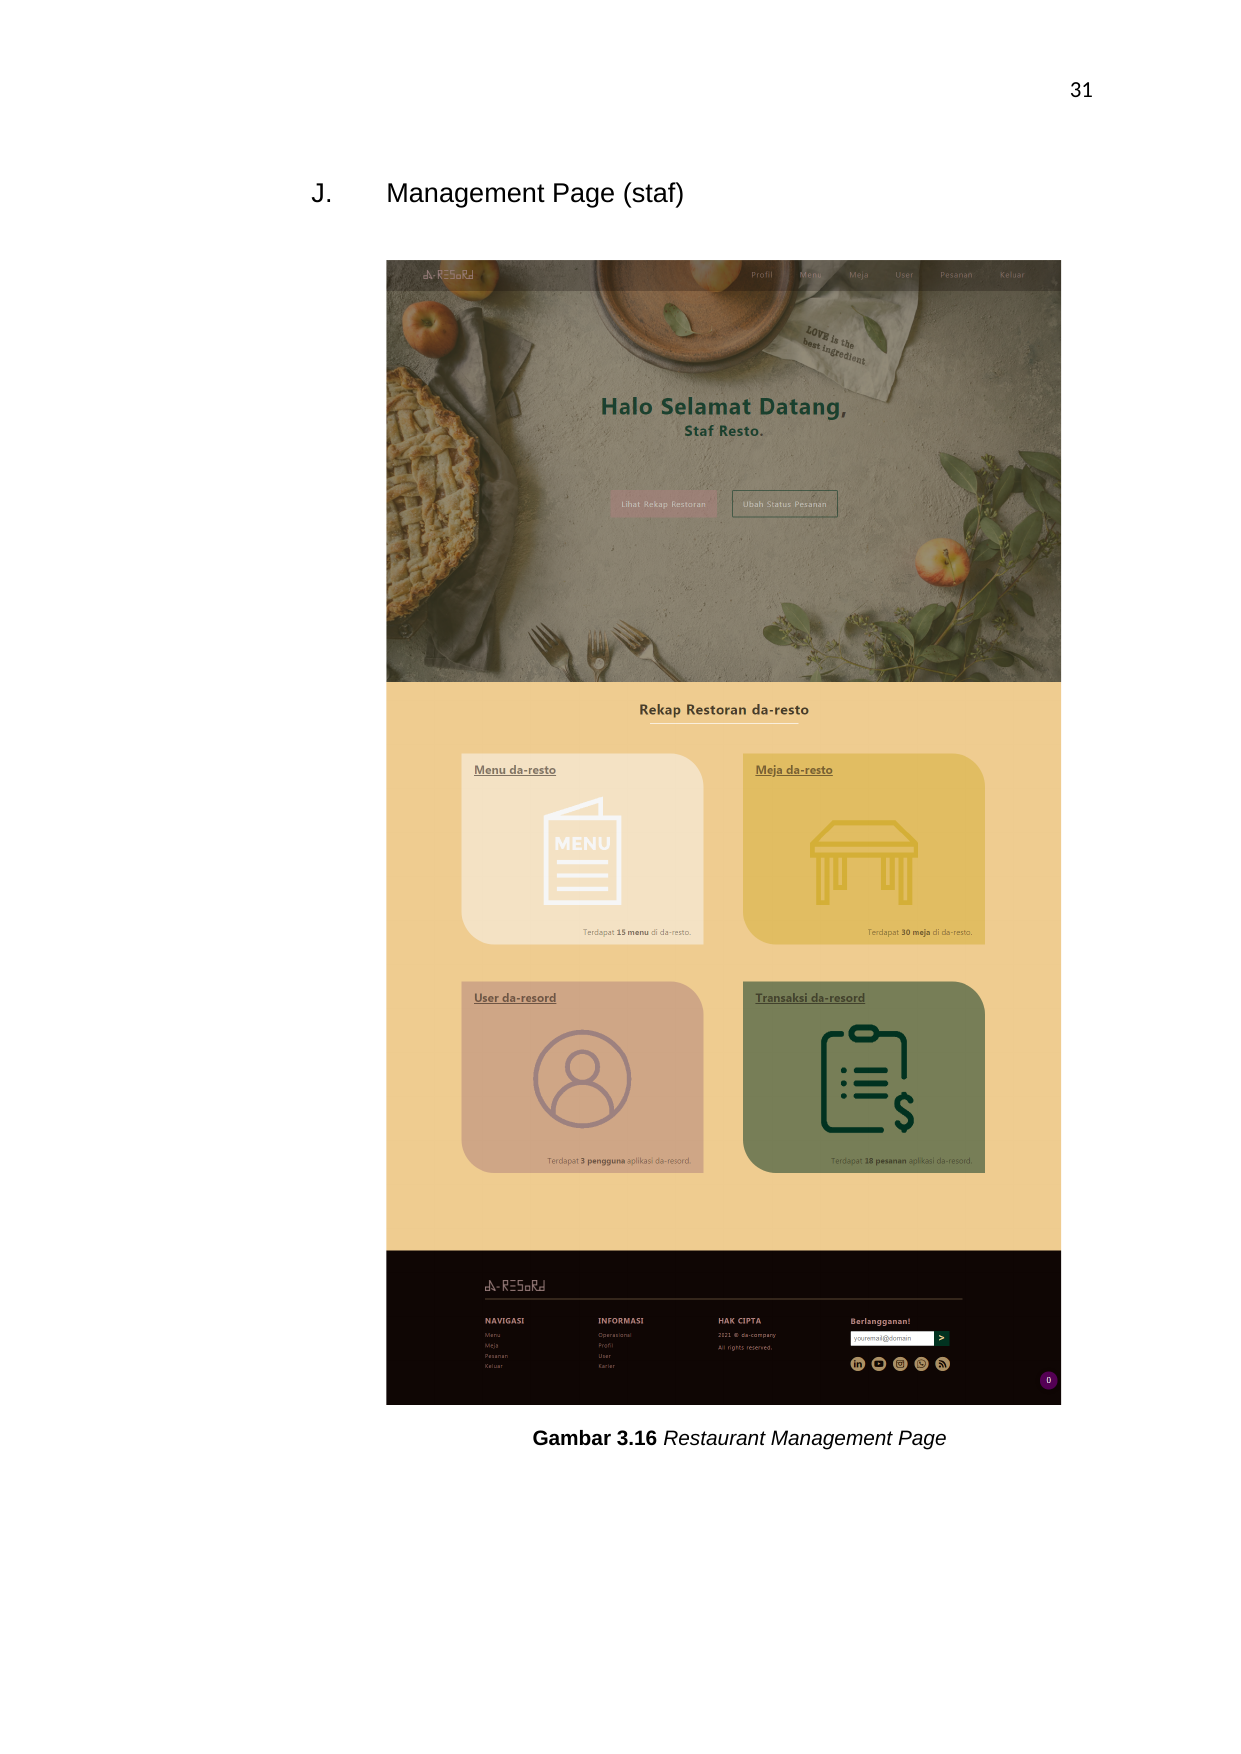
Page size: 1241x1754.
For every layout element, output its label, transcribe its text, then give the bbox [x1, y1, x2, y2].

text J. Management Page (staf) [236, 177, 1093, 208]
text Gambar 3.16 Restaurant Management Page [311, 1426, 1093, 1449]
picture [386, 260, 1062, 1405]
